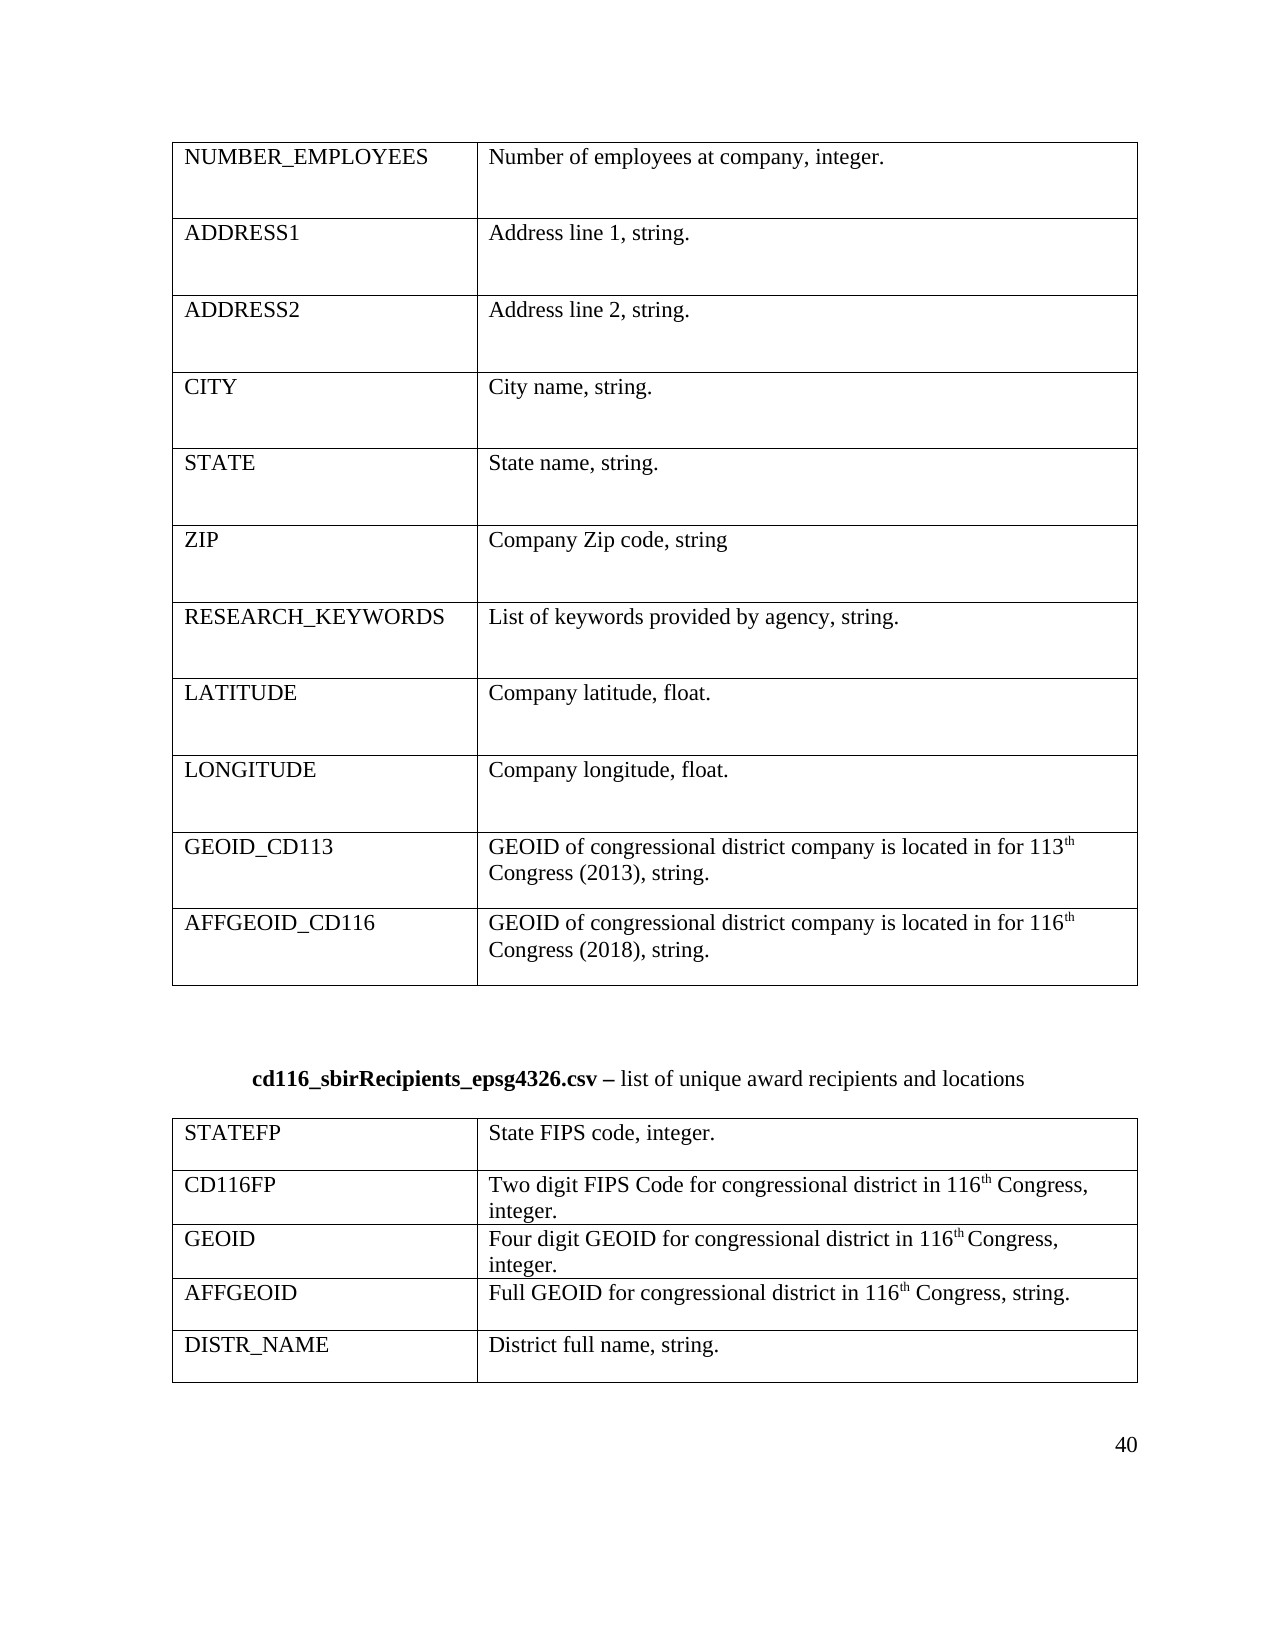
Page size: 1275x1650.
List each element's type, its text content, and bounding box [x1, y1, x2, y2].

table_cell AFFGEOID_CD116 [173, 909, 477, 985]
table_cell Two digit FIPS Code for congressional district in 116th Congress, integer. [478, 1171, 1137, 1224]
table_cell LONGITUDE [173, 756, 477, 832]
table_cell Company longitude, float. [478, 756, 1137, 832]
table_cell District full name, string. [478, 1331, 1137, 1382]
table_cell Four digit GEOID for congressional district in 116th Congress, integer. [478, 1225, 1137, 1277]
table_cell ZIP [173, 526, 477, 602]
table_cell Address line 1, string. [478, 219, 1137, 295]
table_cell Number of employees at company, integer. [478, 143, 1137, 218]
table_cell DISTR_NAME [173, 1331, 477, 1382]
table_cell CD116FP [173, 1171, 477, 1224]
table_cell City name, string. [478, 373, 1137, 448]
table_cell RESEARCH_KEYWORDS [173, 603, 477, 678]
table_cell State name, string. [478, 449, 1137, 525]
table_cell GEOID_CD113 [173, 833, 477, 908]
table_cell GEOID [173, 1225, 477, 1277]
table_cell ADDRESS2 [173, 296, 477, 372]
table_cell Company latitude, float. [478, 679, 1137, 755]
table_cell Address line 2, string. [478, 296, 1137, 372]
table_cell GEOID of congressional district company is located in for 116th Congress (2018), string. [478, 909, 1137, 985]
table_cell LATITUDE [173, 679, 477, 755]
table_cell List of keywords provided by agency, string. [478, 603, 1137, 678]
table_header STATEFP [173, 1119, 477, 1170]
table_cell GEOID of congressional district company is located in for 113th Congress (2013), string. [478, 833, 1137, 908]
table_cell Company Zip code, string [478, 526, 1137, 602]
table_cell NUMBER_EMPLOYEES [173, 143, 477, 218]
table_cell CITY [173, 373, 477, 448]
text cd116_sbirRecipients_epsg4326.csv – list of unique award recipients and locations [139, 1065, 1137, 1091]
table_cell STATE [173, 449, 477, 525]
table_cell ADDRESS1 [173, 219, 477, 295]
table_header State FIPS code, integer. [478, 1119, 1137, 1170]
table_cell AFFGEOID [173, 1279, 477, 1330]
table_cell Full GEOID for congressional district in 116th Congress, string. [478, 1279, 1137, 1330]
